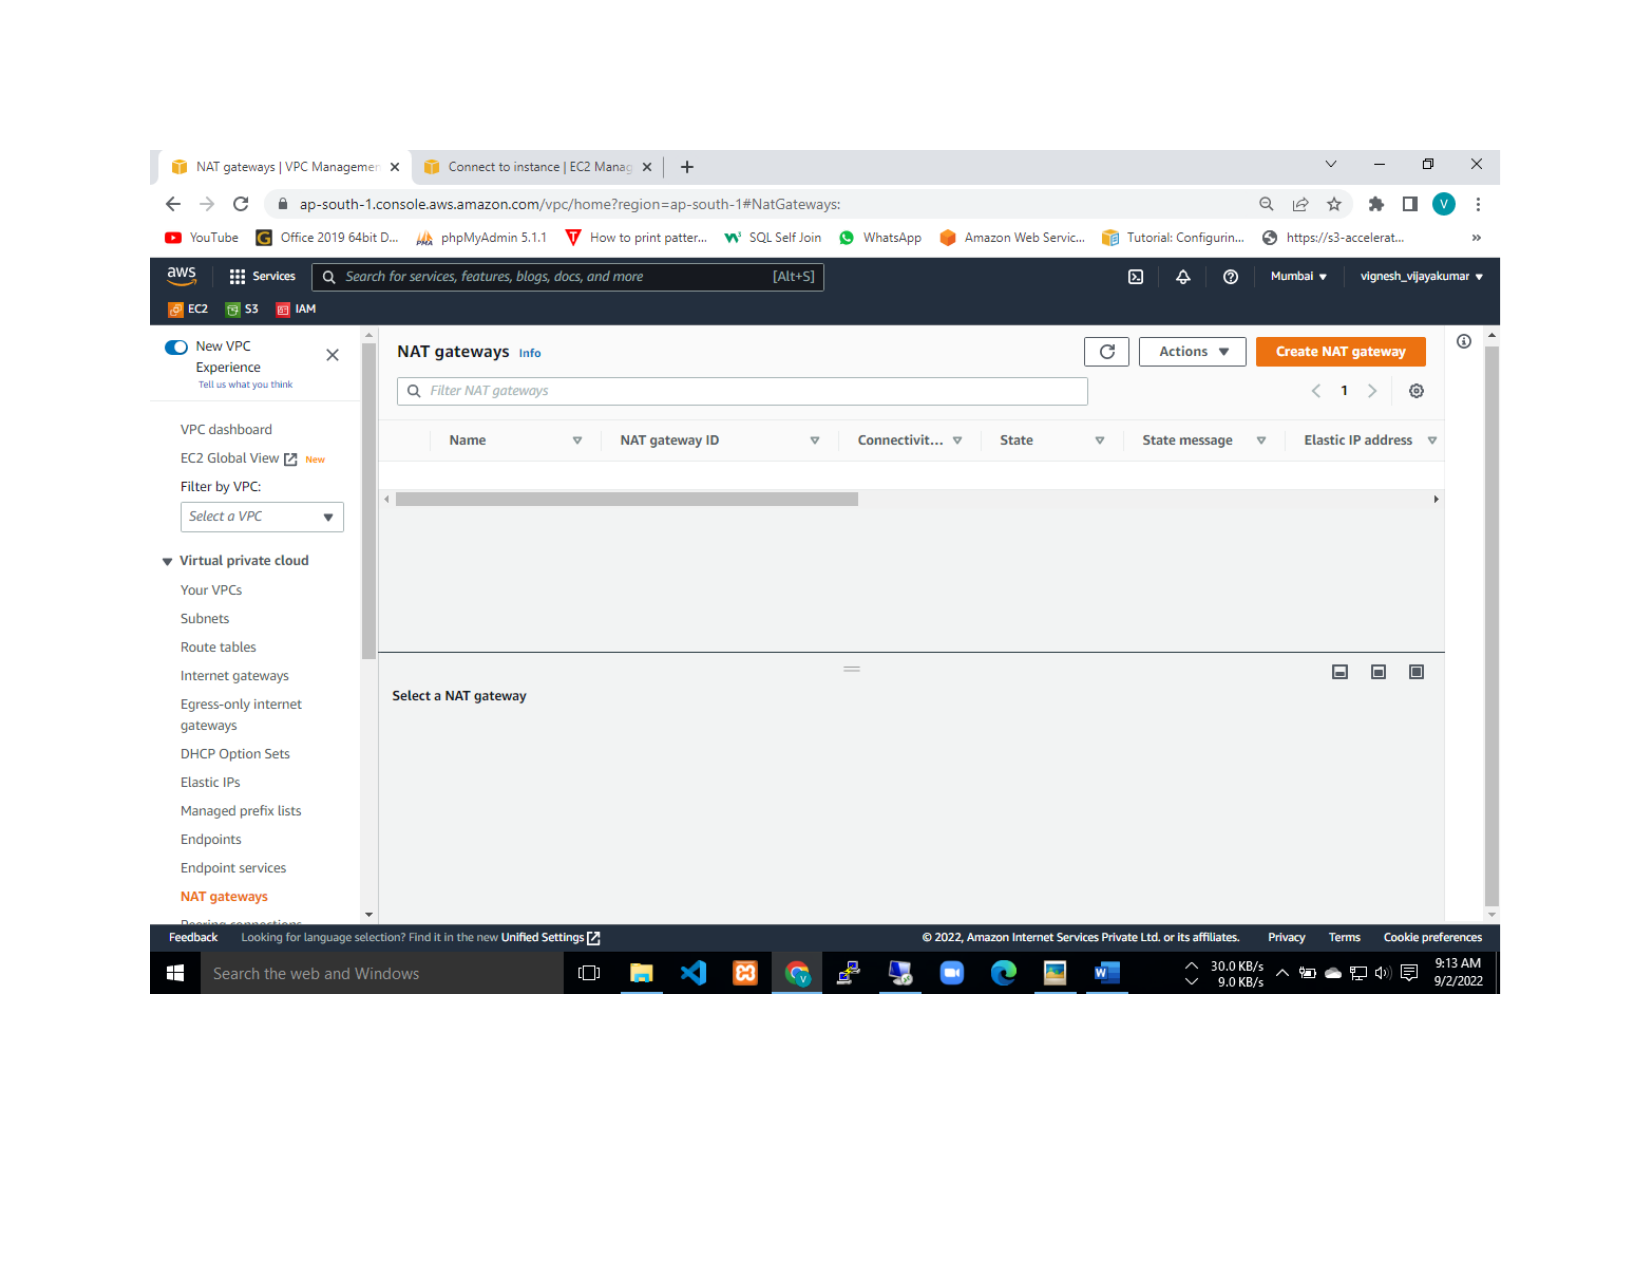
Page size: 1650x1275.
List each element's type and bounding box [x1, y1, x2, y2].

picture [150, 150, 1500, 994]
